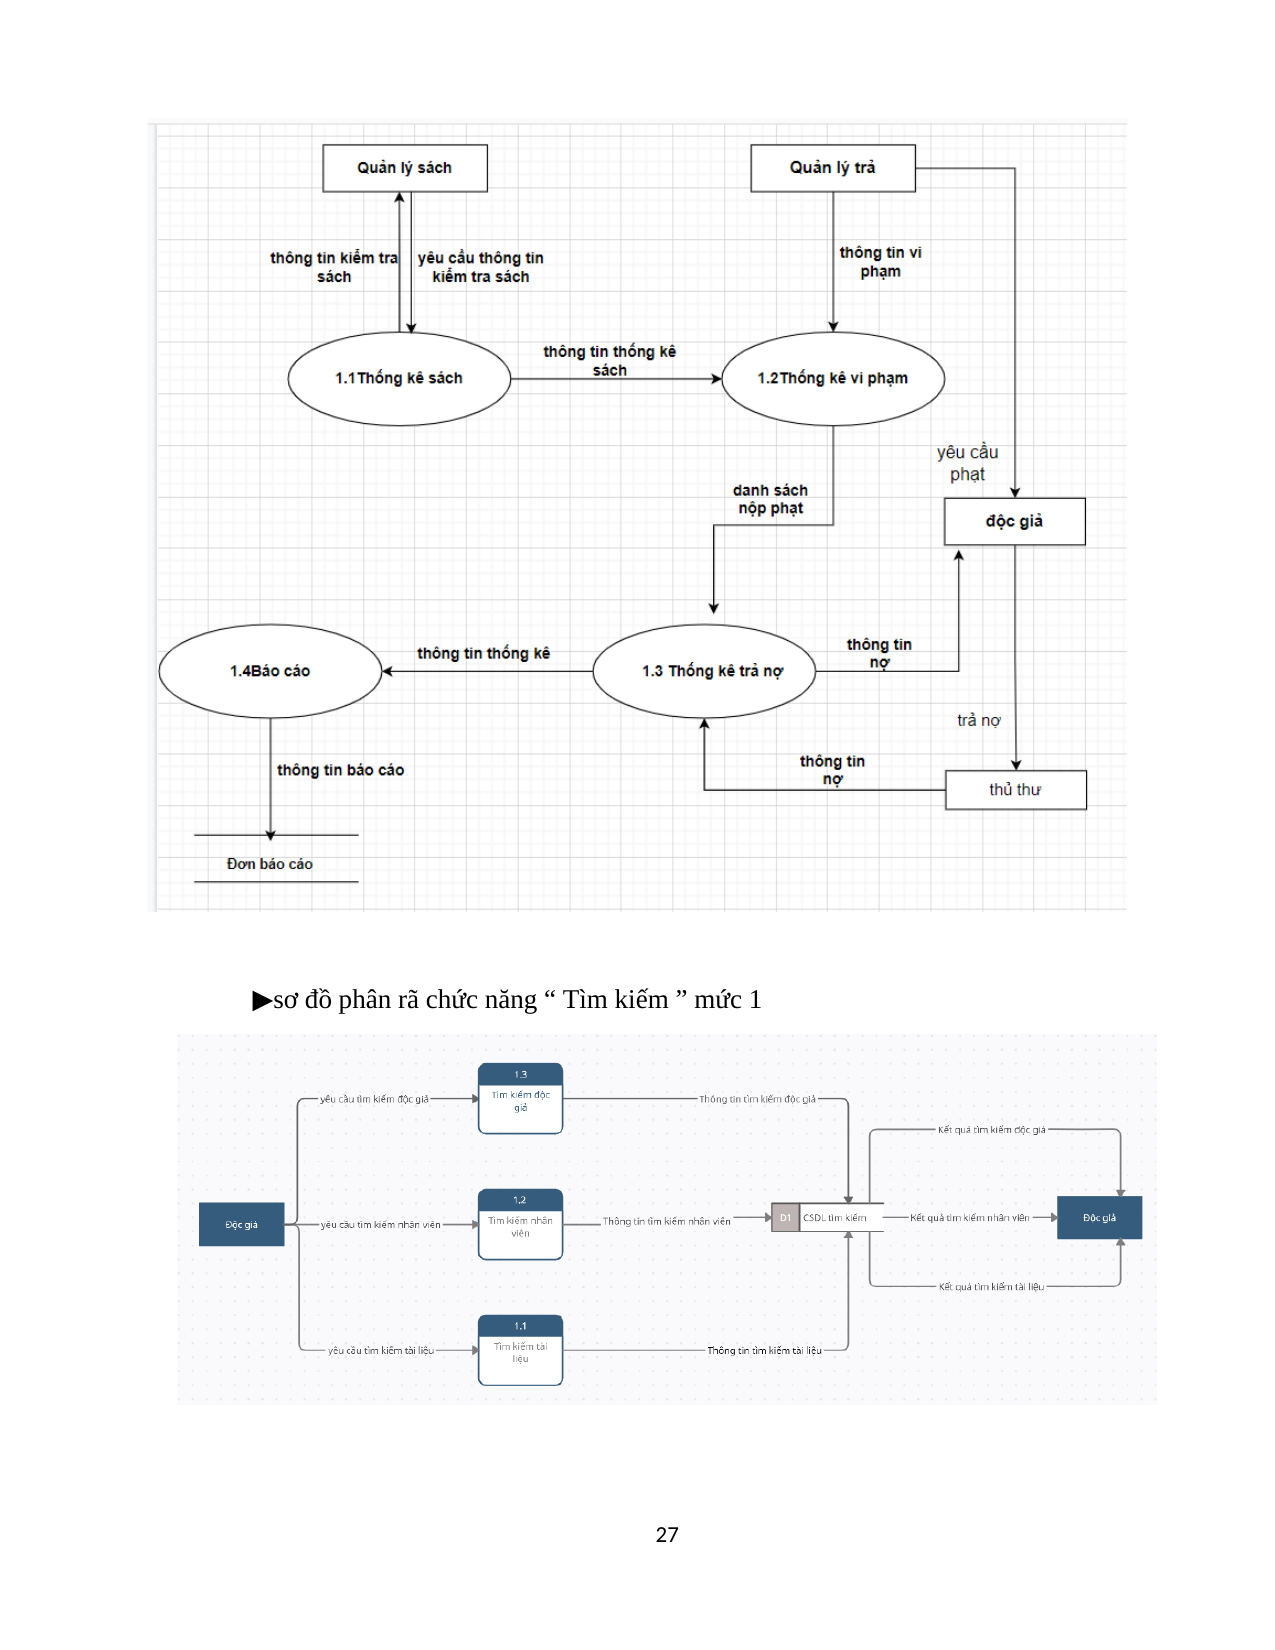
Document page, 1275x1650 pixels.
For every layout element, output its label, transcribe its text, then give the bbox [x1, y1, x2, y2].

text ▶sơ đồ phân rã chức năng “ Tìm kiếm ” mức 1 [252, 983, 1157, 1014]
picture [177, 1034, 1157, 1405]
picture [147, 118, 1128, 912]
